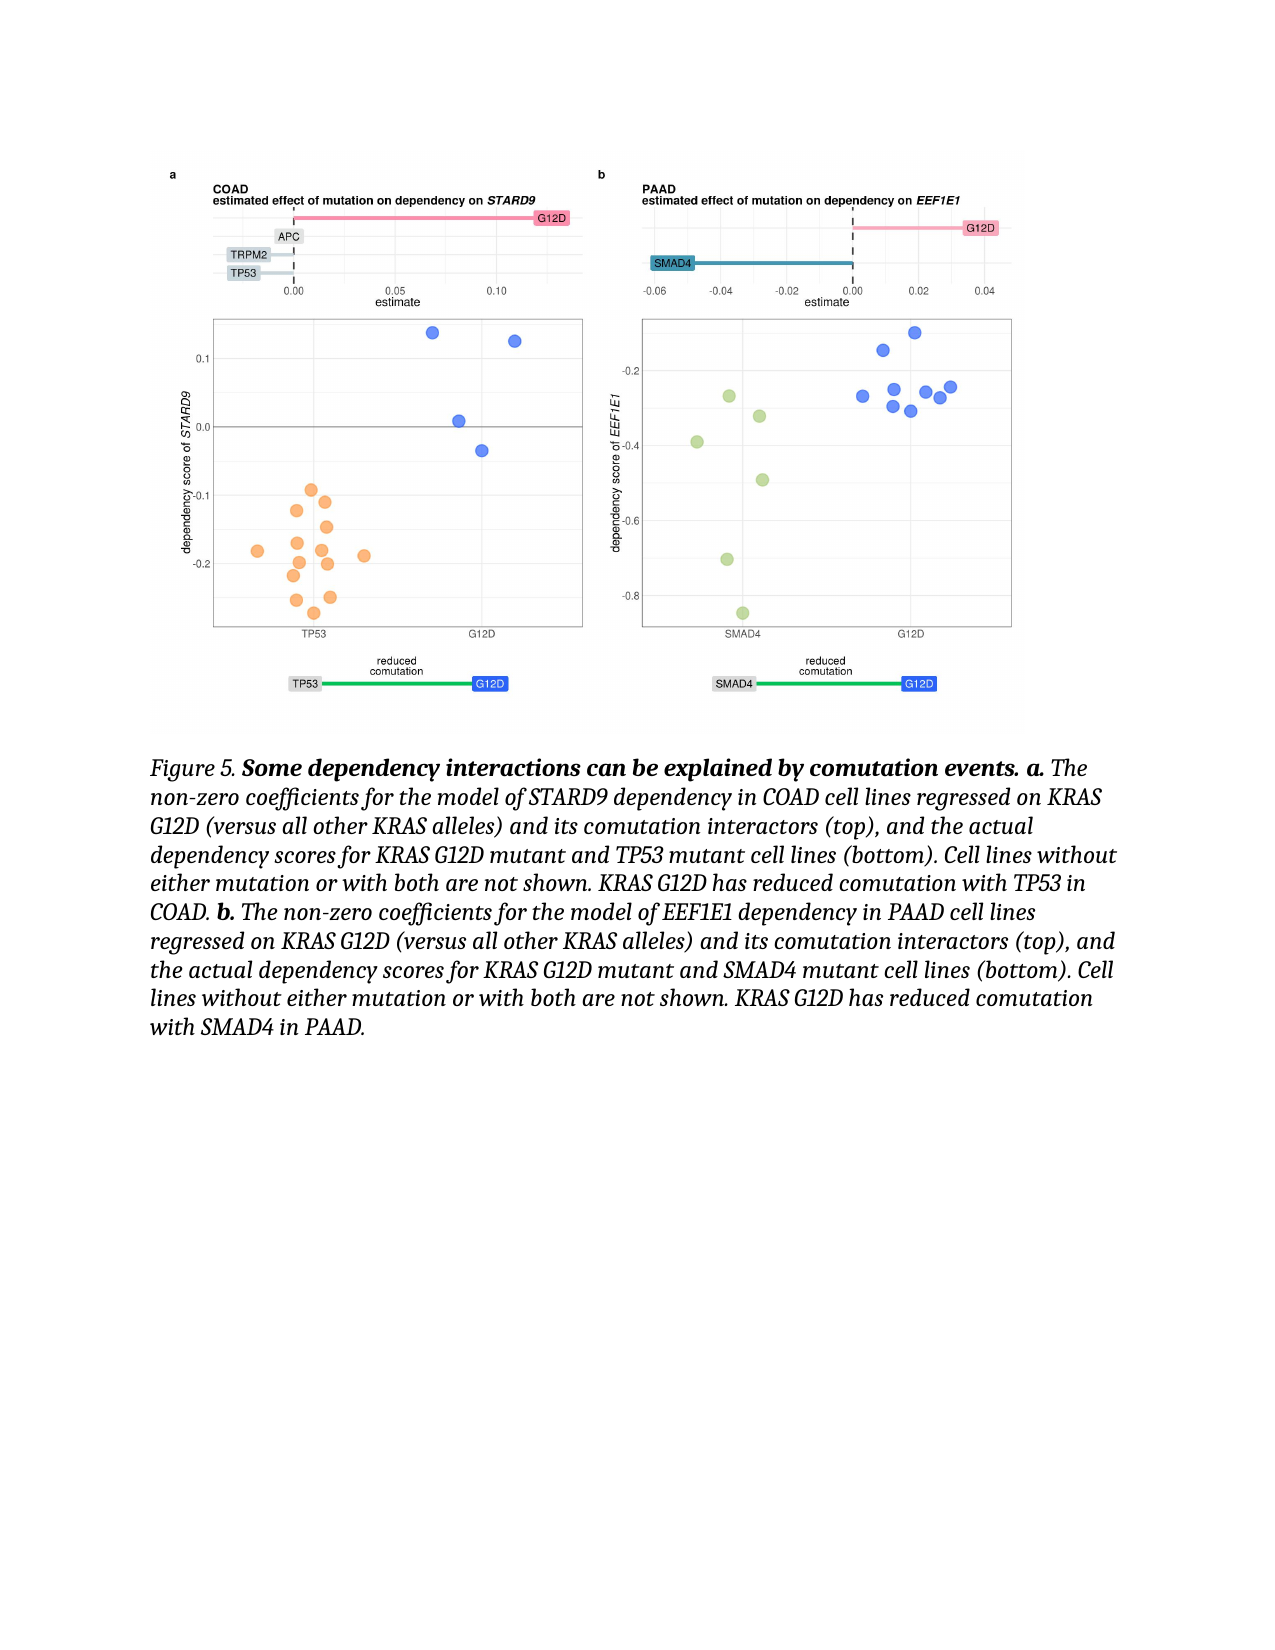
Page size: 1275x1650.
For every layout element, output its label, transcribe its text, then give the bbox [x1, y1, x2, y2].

text Figure 5. Some dependency interactions can be explained by comutation events. a. The non-zero coefficients for the model of STARD9 dependency in COAD cell lines regressed on KRAS G12D (versus all other KRAS alleles) and its comutation interactors (top), and the actual dependency scores for KRAS G12D mutant and TP53 mutant cell lines (bottom). Cell lines without either mutation or with both are not shown. KRAS G12D has reduced comutation with TP53 in COAD. b. The non-zero coefficients for the model of EEF1E1 dependency in PAAD cell lines regressed on KRAS G12D (versus all other KRAS alleles) and its comutation interactors (top), and the actual dependency scores for KRAS G12D mutant and SMAD4 mutant cell lines (bottom). Cell lines without either mutation or with both are not shown. KRAS G12D has reduced comutation with SMAD4 in PAAD. [150, 754, 1125, 1042]
picture [150, 150, 1025, 734]
